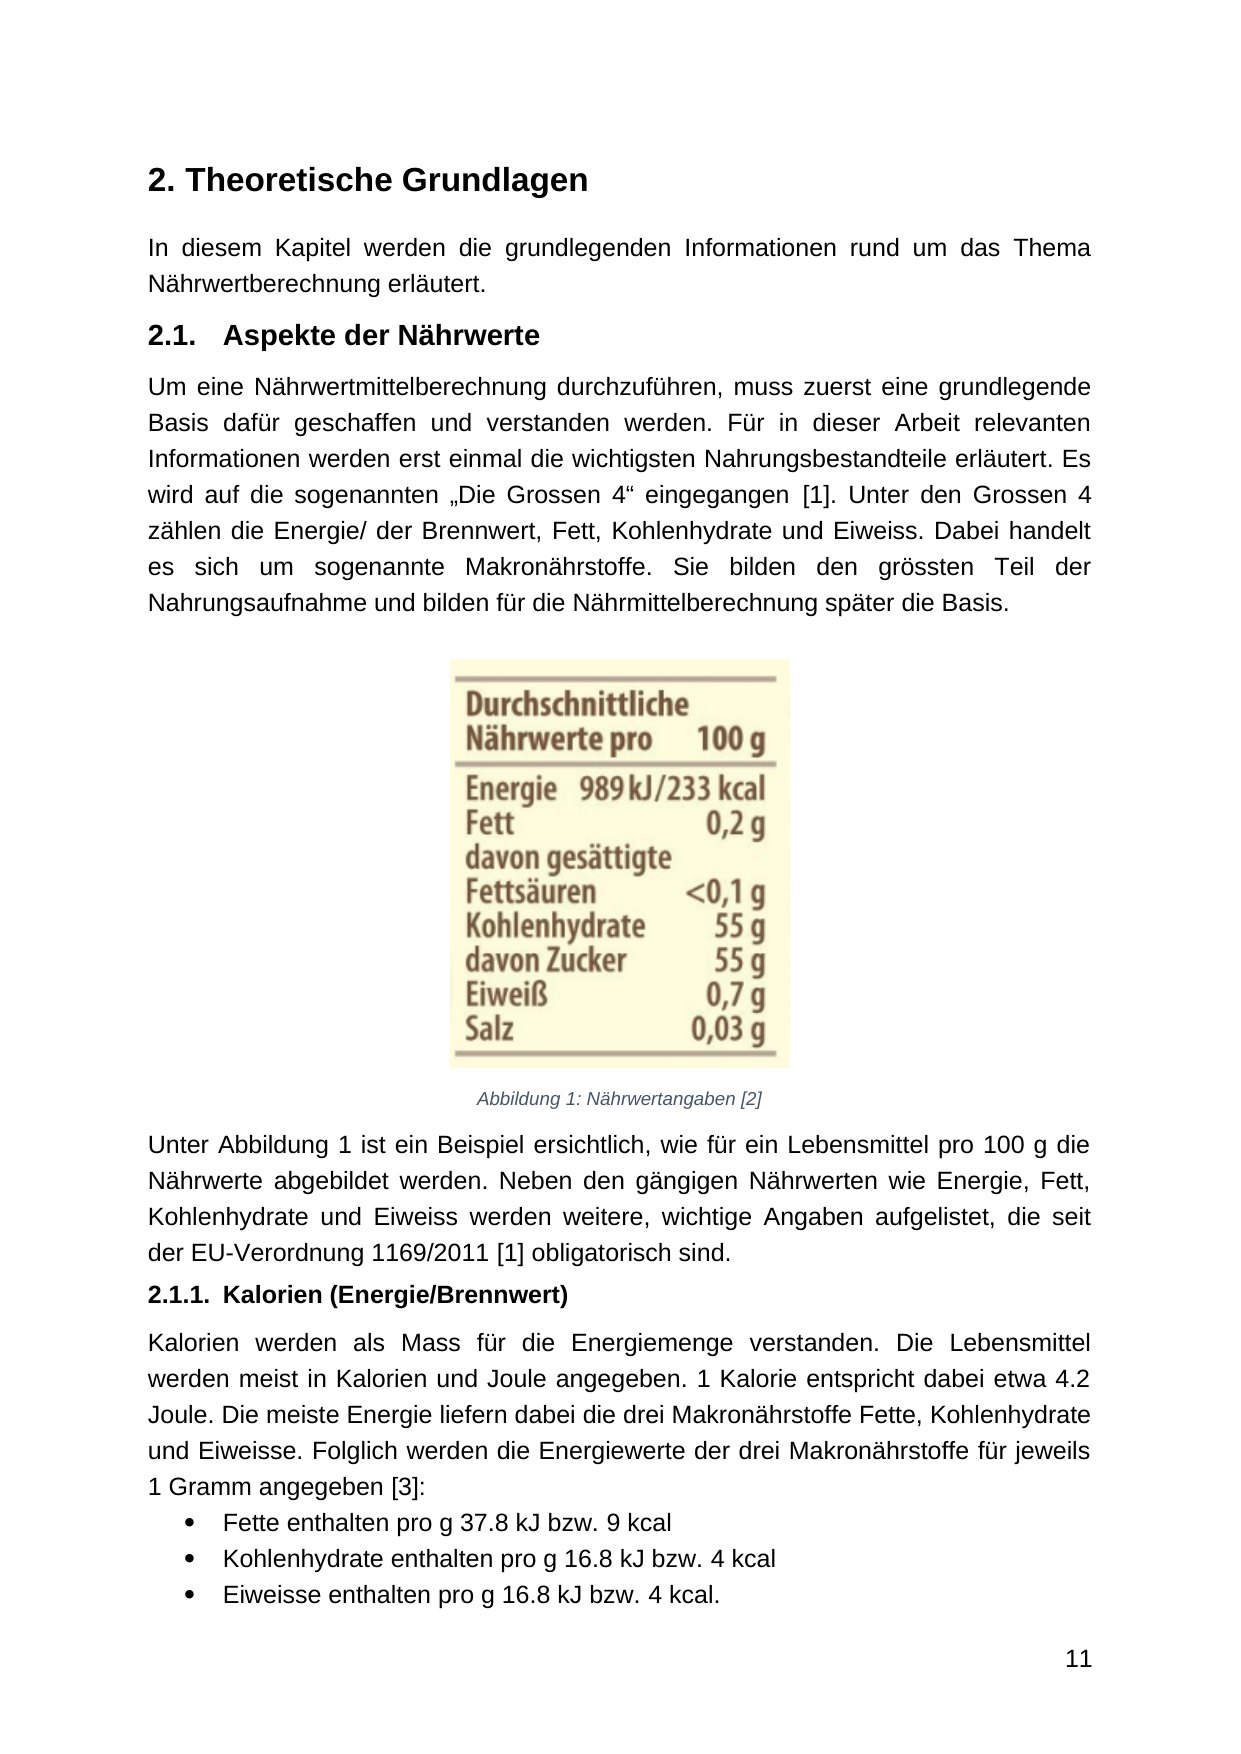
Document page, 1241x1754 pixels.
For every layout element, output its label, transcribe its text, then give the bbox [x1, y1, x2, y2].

list Eiweisse enthalten pro g 16.8 kJ bzw. 4 kcal. [185, 1580, 1092, 1609]
picture [450, 659, 791, 1068]
text Unter Abbildung 1 ist ein Beispiel ersichtlich, wie für ein Lebensmittel pro 100 g die Nährwerte abgebildet werden. Neben den gängigen Nährwerten wie Energie, Fett, Kohlenhydrate und Eiweiss werden weitere, wichtige Angaben aufgelistet, die seit der EU-Verordnung 1169/2011 obligatorisch sind. [148, 1130, 1092, 1266]
subtitle Kalorien (Energie/Brennwert) [148, 1280, 1092, 1308]
subtitle Aspekte der Nährwerte [148, 318, 1092, 351]
text Abbildung 1: Nährwertangaben [148, 1087, 1092, 1109]
subtitle Theoretische Grundlagen [148, 160, 1092, 199]
text Um eine Nährwertmittelberechnung durchzuführen, muss zuerst eine grundlegende Basis dafür geschaffen und verstanden werden. Für in dieser Arbeit relevanten Informationen werden erst einmal die wichtigsten Nahrungsbestandteile erläutert. Es wird auf die sogenannten „Die Grossen 4“ eingegangen . Unter den Grossen 4 zählen die Energie/ der Brennwert, Fett, Kohlenhydrate und Eiweiss. Dabei handelt es sich um sogenannte Makronährstoffe. Sie bilden den grössten Teil der Nahrungsaufnahme und bilden für die Nährmittelberechnung später die Basis. [148, 372, 1092, 616]
list Fette enthalten pro g 37.8 kJ bzw. 9 kcal [185, 1508, 1092, 1537]
text Kalorien werden als Mass für die Energiemenge verstanden. Die Lebensmittel werden meist in Kalorien und Joule angegeben. 1 Kalorie entspricht dabei etwa 4.2 Joule. Die meiste Energie liefern dabei die drei Makronährstoffe Fette, Kohlenhydrate und Eiweisse. Folglich werden die Energiewerte der drei Makronährstoffe für jeweils 1 Gramm angegeben : [148, 1328, 1092, 1501]
text In diesem Kapitel werden die grundlegenden Informationen rund um das Thema Nährwertberechnung erläutert. [148, 233, 1092, 298]
list Kohlenhydrate enthalten pro g 16.8 kJ bzw. 4 kcal [185, 1544, 1092, 1573]
